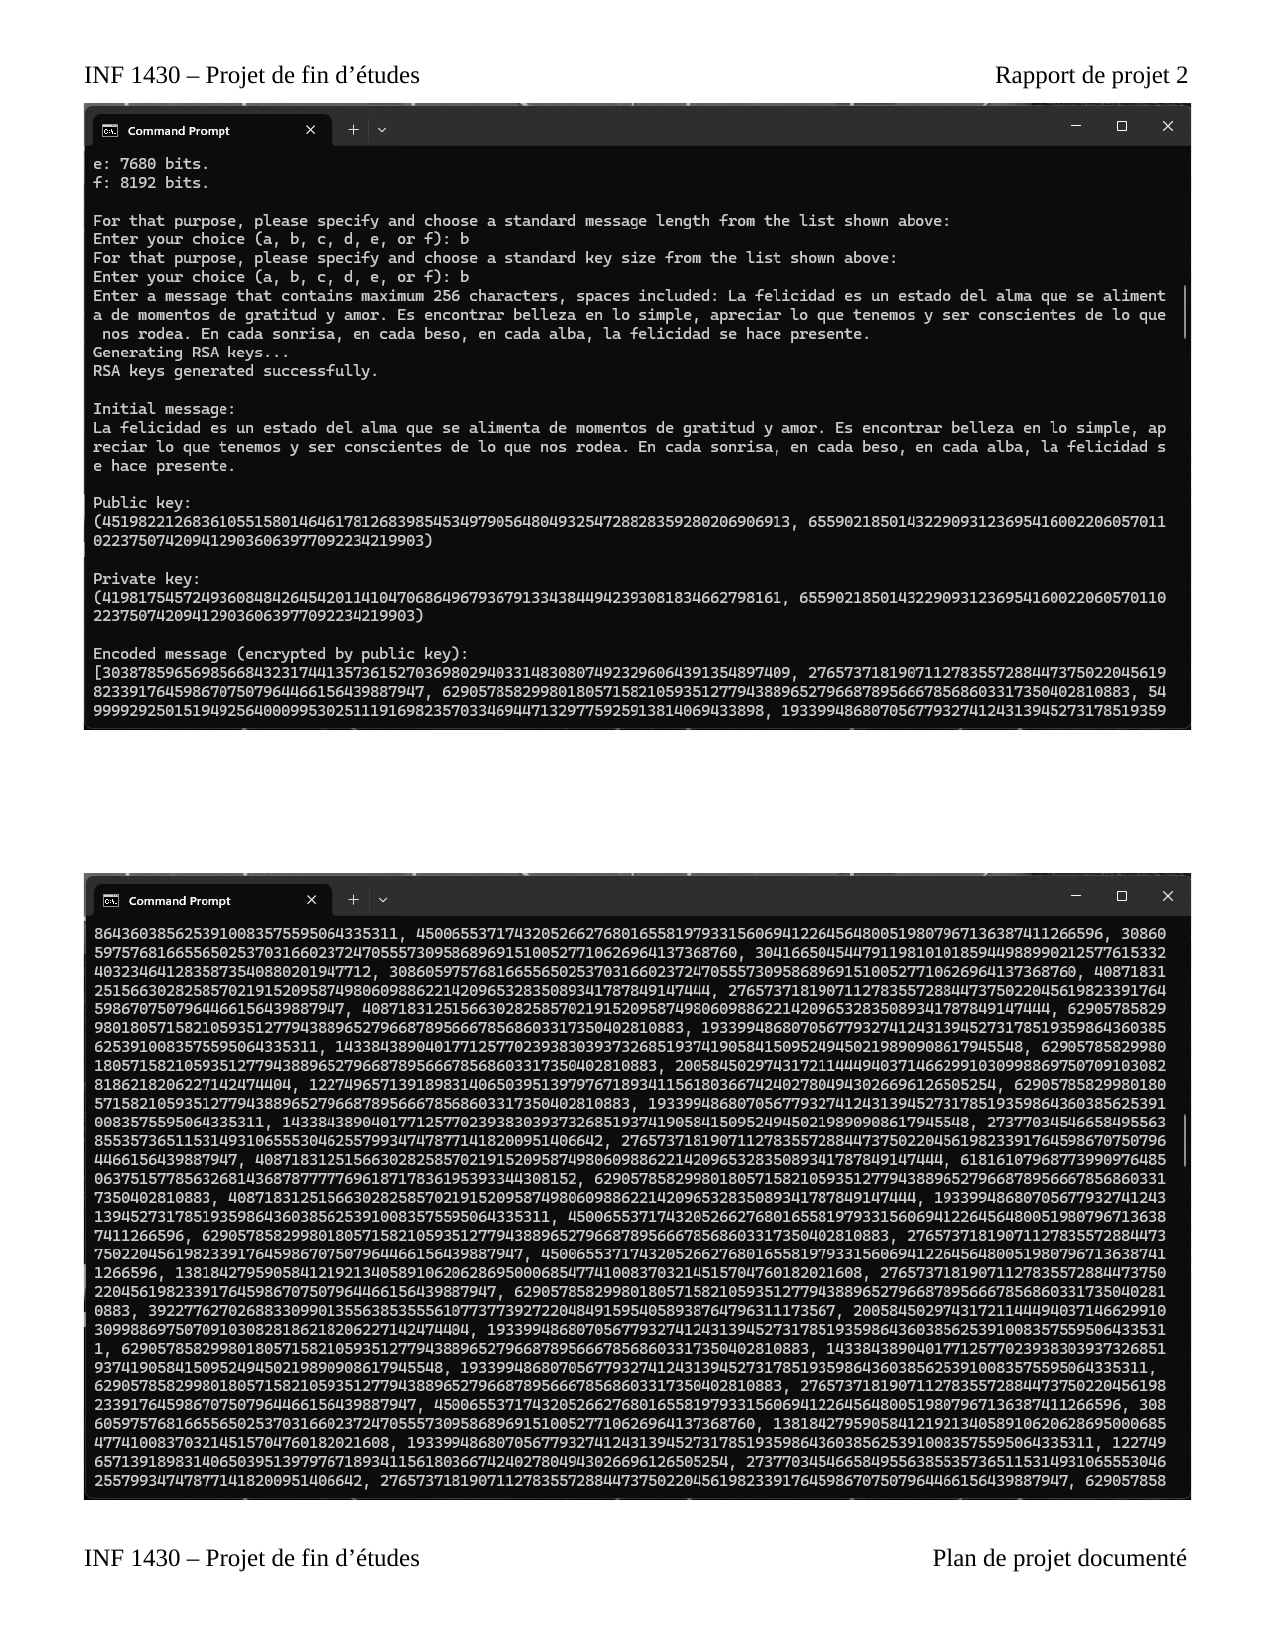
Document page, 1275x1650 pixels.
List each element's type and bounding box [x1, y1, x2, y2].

picture [83, 103, 1192, 730]
picture [83, 873, 1192, 1500]
